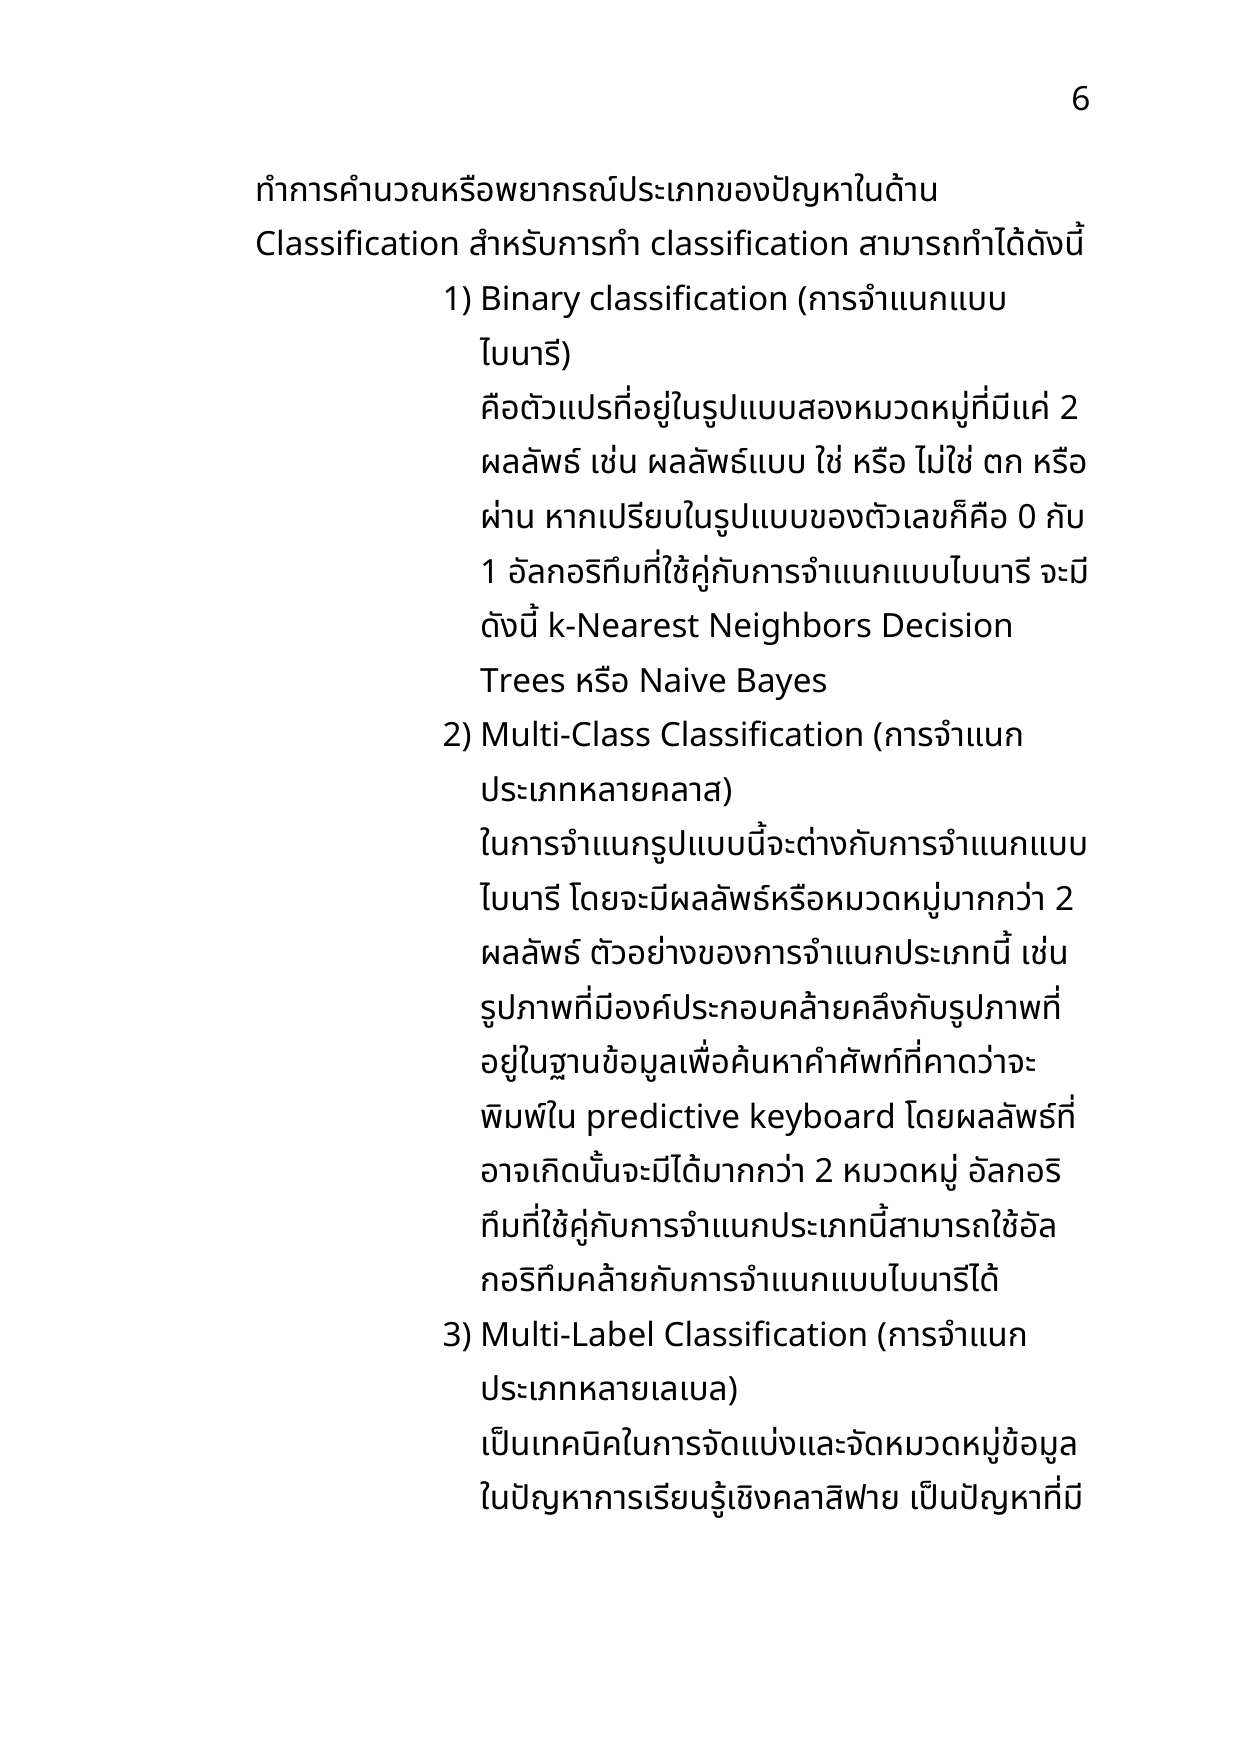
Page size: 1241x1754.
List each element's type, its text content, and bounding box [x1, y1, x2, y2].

list Binary classification (การจำแนกแบบไบนารี) [442, 275, 1090, 380]
list ในการจำแนกรูปแบบนี้จะต่างกับการจำแนกแบบไบนารี โดยจะมีผลลัพธ์หรือหมวดหมู่มากกว่า 2 ผลลัพธ์ ตัวอย่างของการจำแนกประเภทนี้ เช่น รูปภาพที่มีองค์ประกอบคล้ายคลึงกับรูปภาพที่อยู่ในฐานข้อมูลเพื่อค้นหาคำศัพท์ที่คาดว่าจะพิมพ์ใน predictive keyboard โดยผลลัพธ์ที่อาจเกิดนั้นจะมีได้มากกว่า 2 หมวดหมู่ อัลกอริทึมที่ใช้คู่กับการจำแนกประเภทนี้สามารถใช้อัลกอริทึมคล้ายกับการจำแนกแบบไบนารีได้ [480, 820, 1090, 1306]
list Multi-Class Classification (การจำแนกประเภทหลายคลาส) [442, 711, 1090, 816]
list คือตัวแปรที่อยู่ในรูปแบบสองหมวดหมู่ที่มีแค่ 2 ผลลัพธ์ เช่น ผลลัพธ์แบบ ใช่ หรือ ไม่ใช่ ตก หรือ ผ่าน หากเปรียบในรูปแบบของตัวเลขก็คือ 0 กับ 1 อัลกอริทึมที่ใช้คู่กับการจำแนกแบบไบนารี จะมีดังนี้ k-Nearest Neighbors Decision Trees หรือ Naive Bayes [480, 384, 1090, 707]
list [480, 1419, 1090, 1524]
list Multi-Label Classification (การจำแนกประเภทหลายเลเบล) [442, 1310, 1090, 1416]
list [255, 166, 1090, 271]
